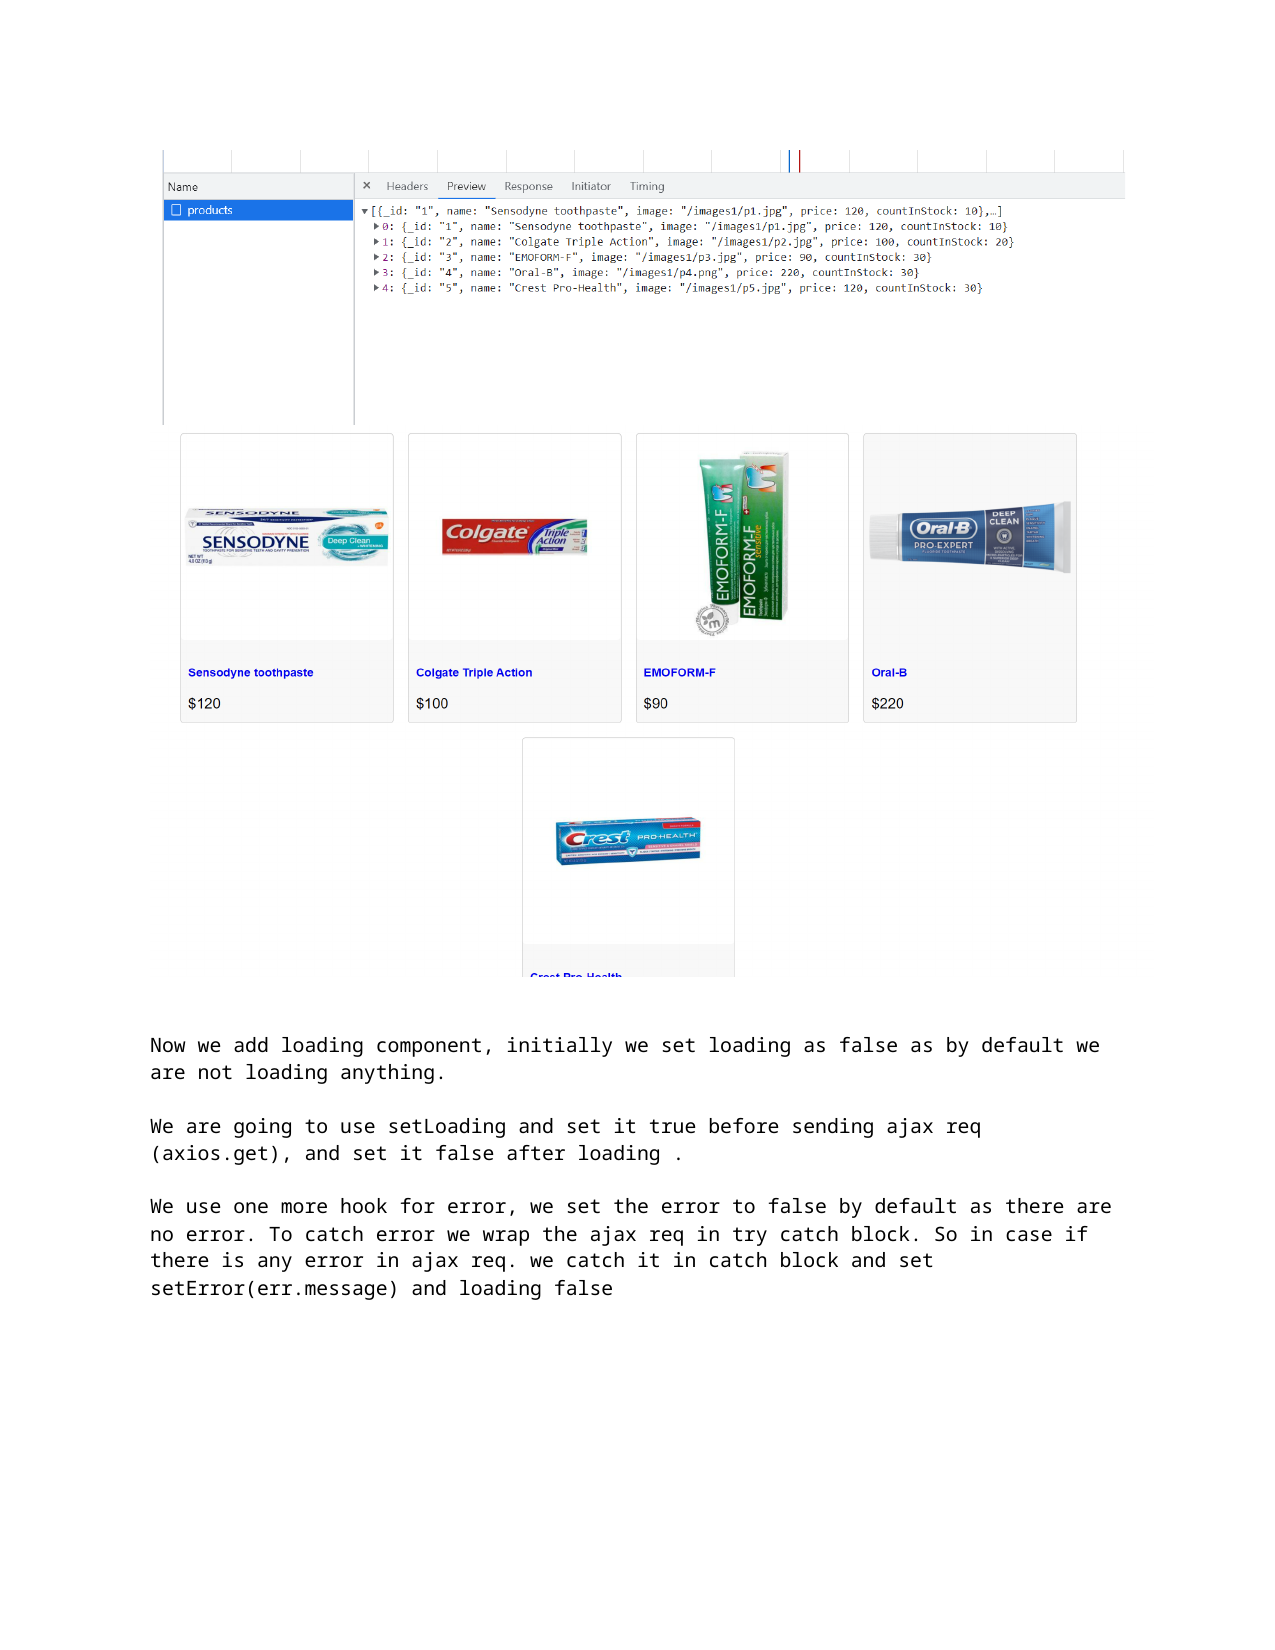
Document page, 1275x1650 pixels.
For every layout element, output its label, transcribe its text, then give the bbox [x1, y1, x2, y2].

text We are going to use setLoading and set it true before sending ajax req (axios.get), and set it false after loading . [150, 1112, 1125, 1166]
text We use one more hook for error, we set the error to false by default as there are no error. To catch error we wrap the ajax req in try catch block. So in case if there is any error in ajax req. we catch it in catch block and set setError(err.message) and loading false [150, 1193, 1125, 1301]
text Now we add loading component, initially we set loading as false as by default we are not loading anything. [150, 1031, 1125, 1085]
picture [150, 150, 1155, 977]
